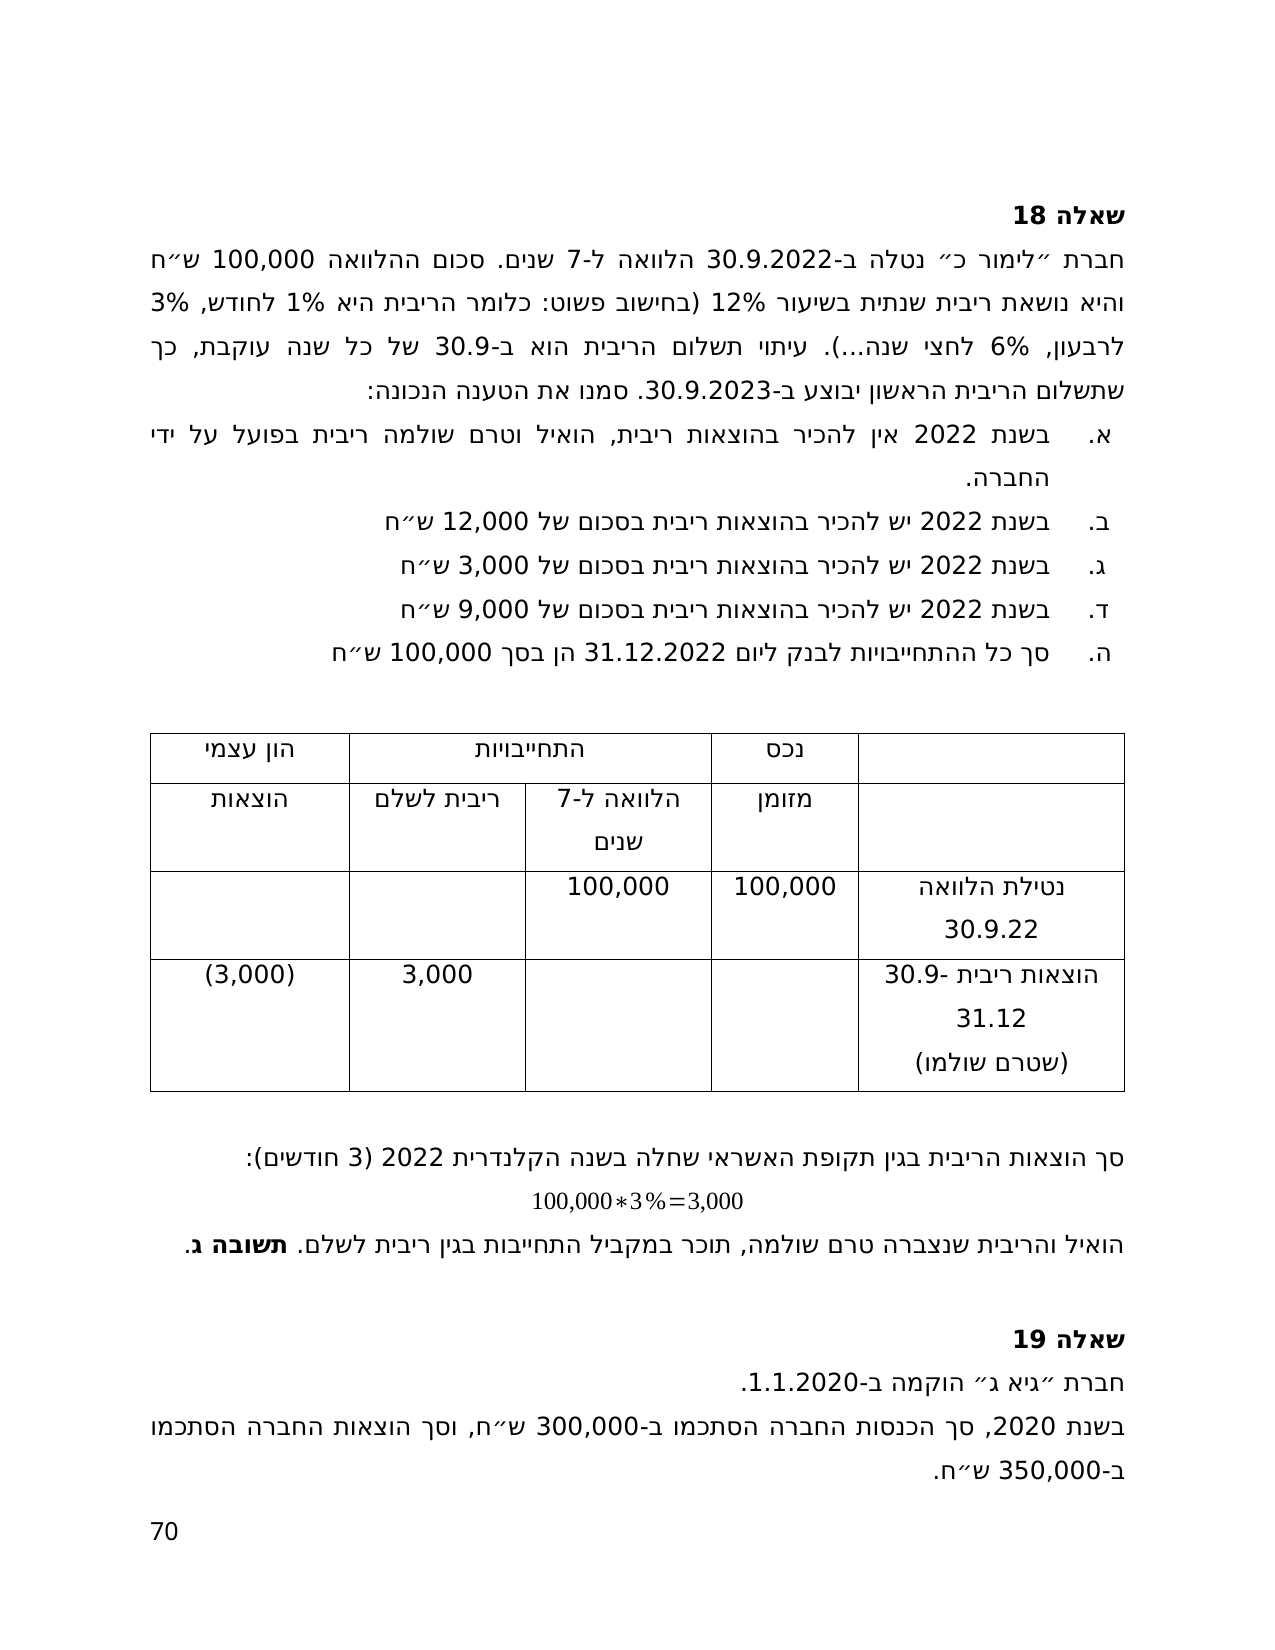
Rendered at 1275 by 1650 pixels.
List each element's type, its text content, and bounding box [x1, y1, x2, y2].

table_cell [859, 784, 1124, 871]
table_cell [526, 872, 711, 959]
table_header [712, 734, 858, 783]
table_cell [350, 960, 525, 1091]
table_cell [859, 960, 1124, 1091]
text חברת ״לימור כ״ נטלה ב-30.9.2022 הלוואה ל-7 שנים. סכום ההלוואה 100,000 ש״ח והיא נושאת ריבית שנתית בשיעור 12% (בחישוב פשוט: כלומר הריבית היא 1% לחודש, 3% לרבעון, 6% לחצי שנה...). עיתוי תשלום הריבית הוא ב-30.9 של כל שנה עוקבת, כך שתשלום הריבית הראשון יבוצע ב-30.9.2023. סמנו את הטענה הנכונה: [150, 245, 1125, 405]
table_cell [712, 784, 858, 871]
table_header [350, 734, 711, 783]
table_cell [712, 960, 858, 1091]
list בשנת 2022 יש להכיר בהוצאות ריבית בסכום של 3,000 ש״ח [150, 551, 1087, 580]
text הואיל והריבית שנצברה טרם שולמה, תוכר במקביל התחייבות בגין ריבית לשלם. תשובה ג. [150, 1230, 1125, 1259]
text שאלה 19 [150, 1325, 1125, 1354]
list בשנת 2022 אין להכיר בהוצאות ריבית, הואיל וטרם שולמה ריבית בפועל על ידי החברה. [150, 420, 1087, 493]
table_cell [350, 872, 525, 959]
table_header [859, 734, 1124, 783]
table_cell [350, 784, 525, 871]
text סך הוצאות הריבית בגין תקופת האשראי שחלה בשנה הקלנדרית 2022 (3 חודשים): [150, 1143, 1125, 1172]
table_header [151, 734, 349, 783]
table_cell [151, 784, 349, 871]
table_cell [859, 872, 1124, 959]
list סך כל ההתחייבויות לבנק ליום 31.12.2022 הן בסך 100,000 ש״ח [150, 638, 1087, 668]
text חברת ״גיא ג״ הוקמה ב-1.1.2020. [150, 1369, 1125, 1398]
list בשנת 2022 יש להכיר בהוצאות ריבית בסכום של 9,000 ש״ח [150, 595, 1087, 624]
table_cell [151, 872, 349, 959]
text בשנת 2020, סך הכנסות החברה הסתכמו ב-300,000 ש״ח, וסך הוצאות החברה הסתכמו ב-350,000 ש״ח. [150, 1412, 1125, 1485]
text שאלה 18 [150, 201, 1125, 230]
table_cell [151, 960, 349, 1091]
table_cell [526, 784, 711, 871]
list בשנת 2022 יש להכיר בהוצאות ריבית בסכום של 12,000 ש״ח [150, 507, 1087, 536]
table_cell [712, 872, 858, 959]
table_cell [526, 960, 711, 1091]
